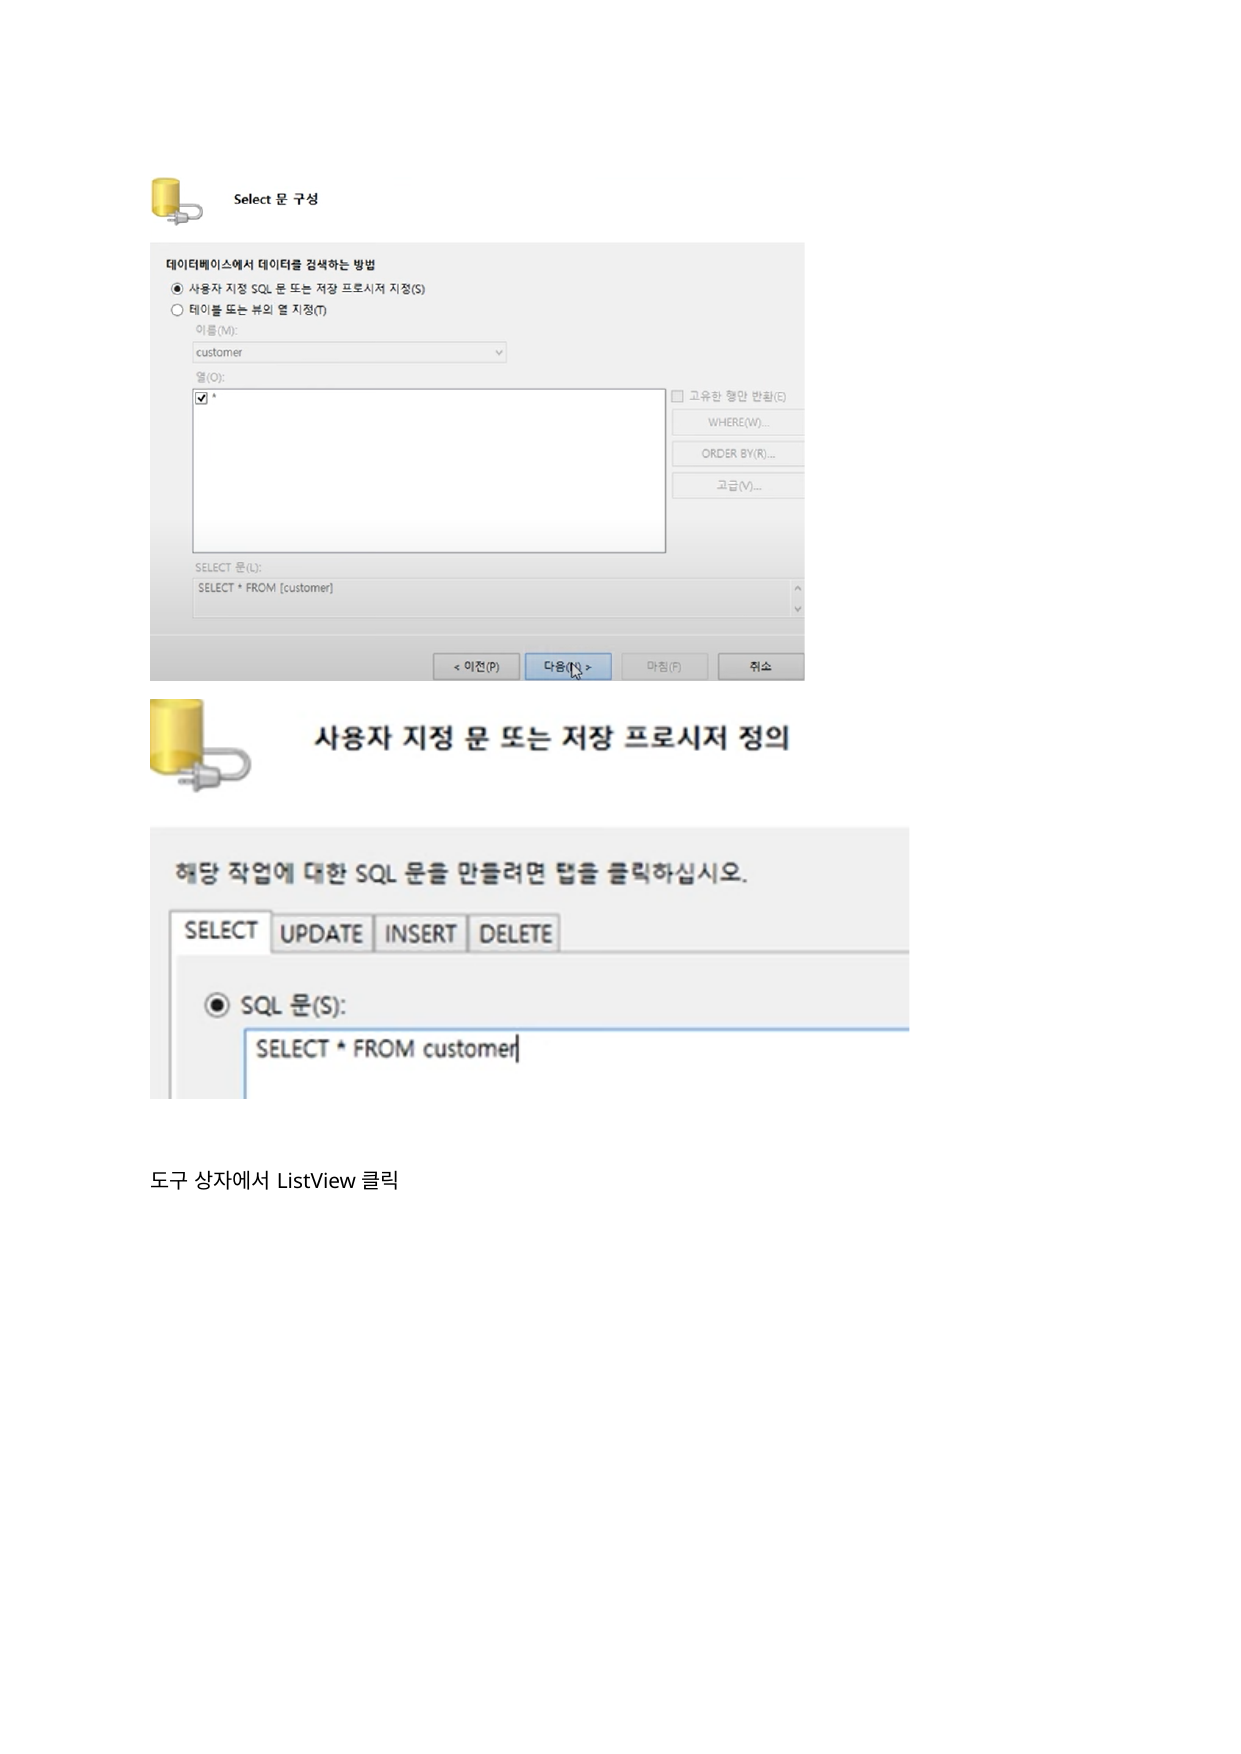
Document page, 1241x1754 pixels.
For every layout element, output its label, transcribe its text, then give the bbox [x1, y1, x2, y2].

picture [150, 699, 910, 1099]
text 도구 상자에서 ListView 클릭 [150, 1164, 1090, 1195]
picture [150, 177, 805, 681]
